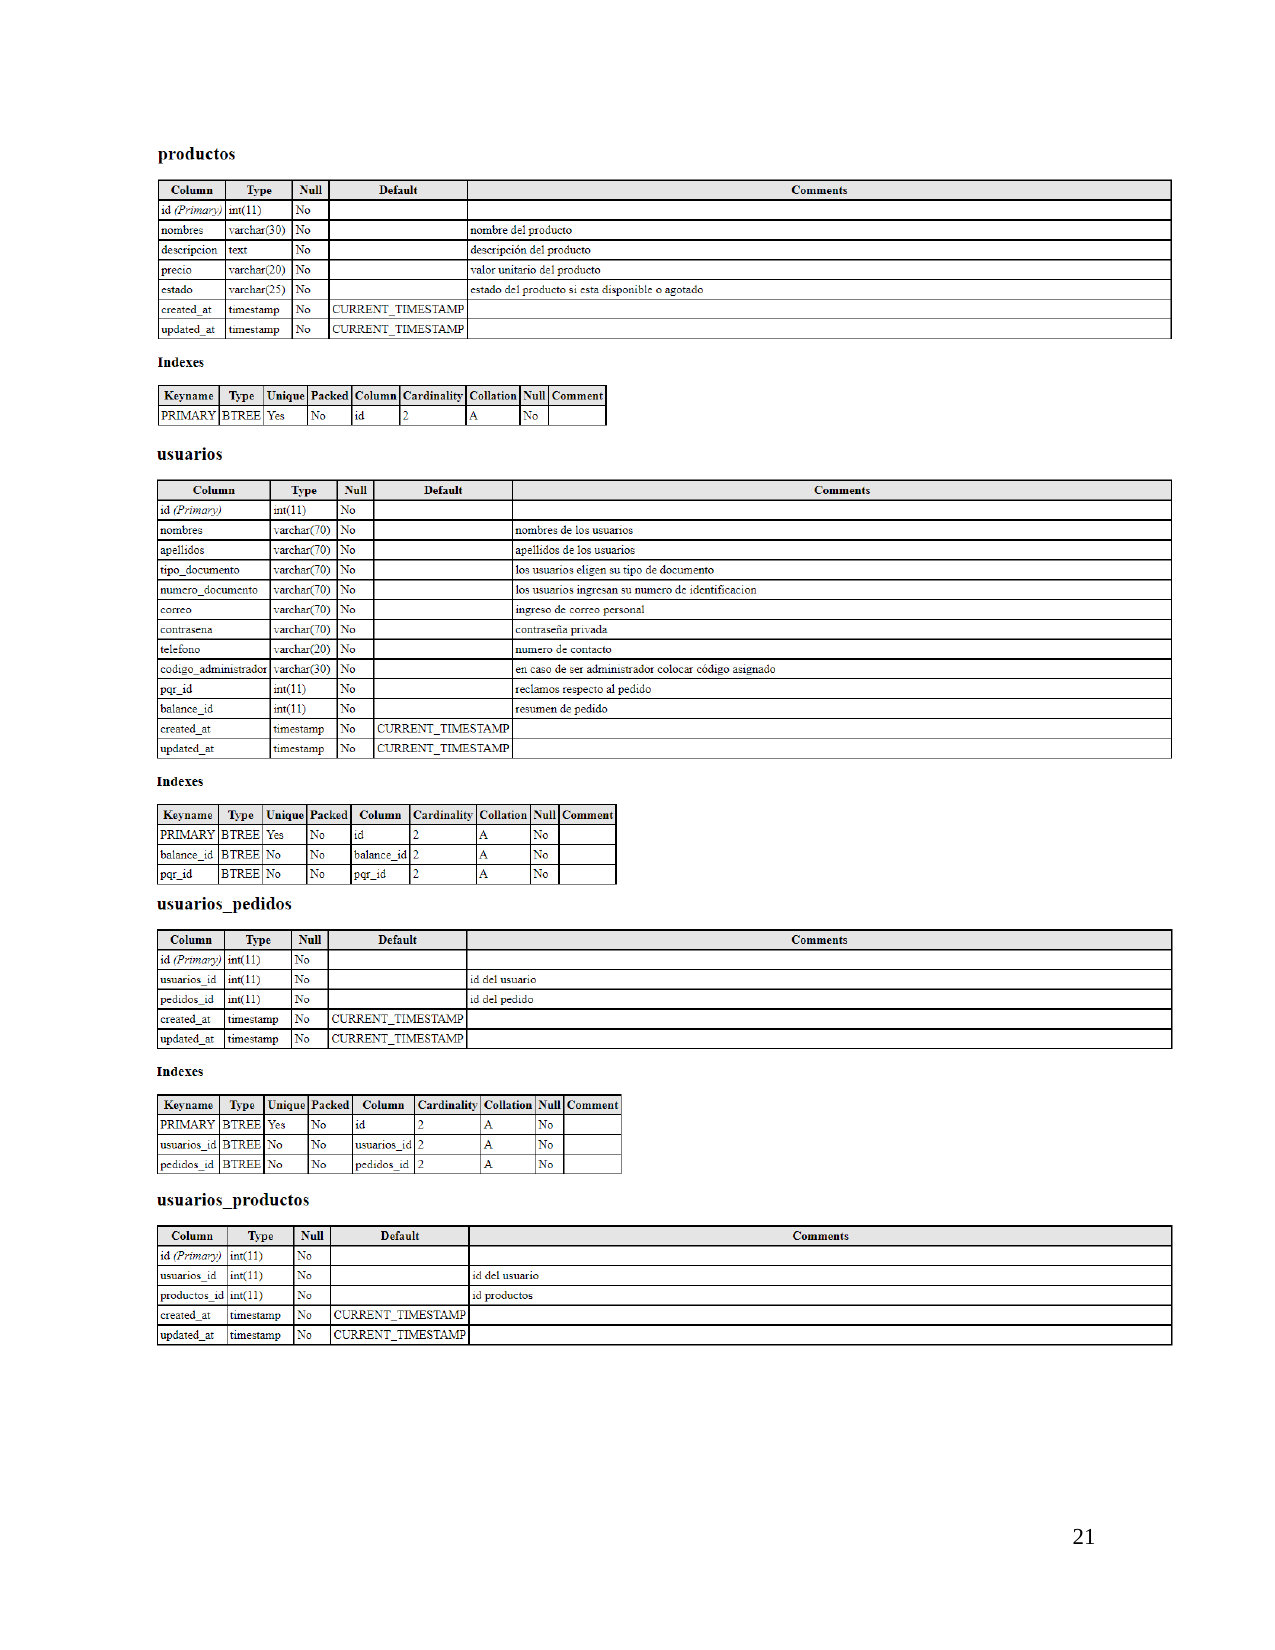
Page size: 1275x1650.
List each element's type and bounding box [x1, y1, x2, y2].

picture [154, 147, 1175, 1352]
